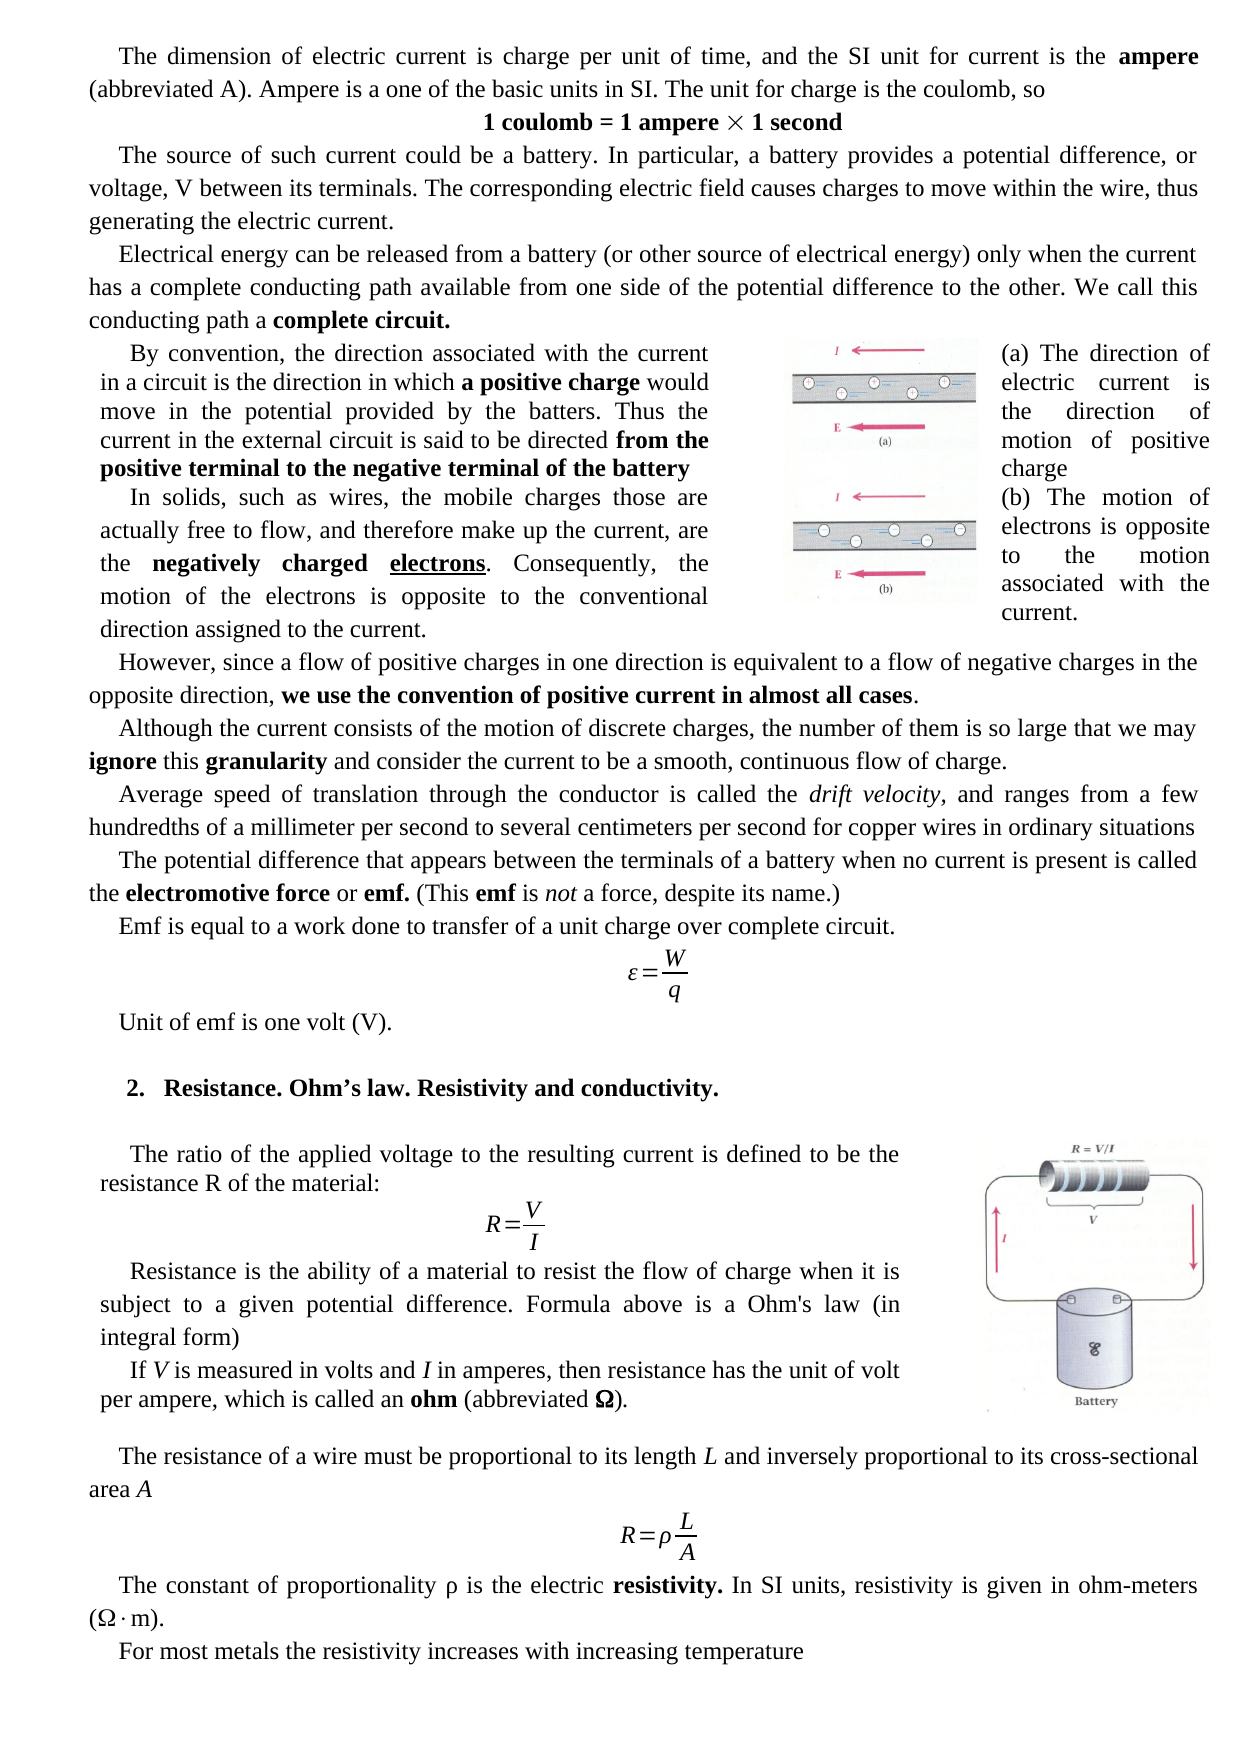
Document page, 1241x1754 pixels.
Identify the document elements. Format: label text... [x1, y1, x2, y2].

text Although the current consists of the motion of discrete charges, the number of them is so large that we may ignore this granularity and consider the current to be a smooth, continuous flow of charge. [89, 713, 1199, 775]
table_header By convention, the direction associated with the current in a circuit is the direction in which a positive charge would move in the potential provided by the batters. Thus the current in the external circuit is said to be directed from the positive terminal to the negative terminal of the battery In solids, such as wires, the mobile charges those are actually free to flow, and therefore make up the current, are the negatively charged electrons. Consequently, the motion of the electrons is opposite to the conventional direction assigned to the current. [89, 339, 720, 647]
text The source of such current could be a battery. In particular, a battery provides a potential difference, or voltage, V between its terminals. The corresponding electric field causes charges to move within the wire, thus generating the electric current. [89, 140, 1199, 235]
text 1 coulomb = 1 ampere 1 second [126, 107, 1199, 136]
text Electrical energy can be released from a battery (or other source of electrical energy) only when the current has a complete conducting path available from one side of the potential difference to the other. We call this conducting path a complete circuit. [89, 239, 1199, 334]
text However, since a flow of positive charges in one direction is equivalent to a flow of negative charges in the opposite direction, we use the convention of positive current in almost all cases. [89, 647, 1199, 709]
text Unit of emf is one volt (V). [89, 1007, 1199, 1036]
text Average speed of translation through the conductor is called the drift velocity, and ranges from a few hundredths of a millimeter per second to several centimeters per second for copper wires in ordinary situations [89, 779, 1199, 841]
picture [976, 1139, 1211, 1414]
text The constant of proportionality ρ is the electric resistivity. In SI units, resistivity is given in ohm-meters (m). [89, 1570, 1199, 1632]
list Resistance. Ohm’s law. Resistivity and conductivity. [126, 1073, 1199, 1102]
text Emf is equal to a work done to transfer of a unit charge over complete circuit. [89, 911, 1199, 940]
table_header [720, 339, 990, 647]
text The potential difference that appears between the terminals of a battery when no current is present is called the electromotive force or emf. (This emf is not a force, despite its name.) [89, 845, 1199, 907]
picture [783, 338, 979, 603]
table_header (a) The direction of electric current is the direction of motion of positive charge (b) The motion of electrons is opposite to the motion associated with the current. [990, 339, 1221, 647]
text The resistance of a wire must be proportional to its length L and inversely proportional to its cross-sectional area A [89, 1441, 1199, 1503]
text For most metals the resistivity increases with increasing temperature [89, 1636, 1199, 1665]
table_header The ratio of the applied voltage to the resulting current is defined to be the resistance R of the material: Resistance is the ability of a material to resist the flow of charge when it is subject to a given potential difference. Formula above is a Ohm's law (in integral form) If V is measured in volts and I in amperes, then resistance has the unit of volt per ampere, which is called an ohm (abbreviated ). [89, 1139, 912, 1441]
table_header [912, 1139, 1221, 1441]
text The dimension of electric current is charge per unit of time, and the SI unit for current is the ampere (abbreviated A). Ampere is a one of the basic units in SI. The unit for charge is the coulomb, so [89, 41, 1199, 103]
